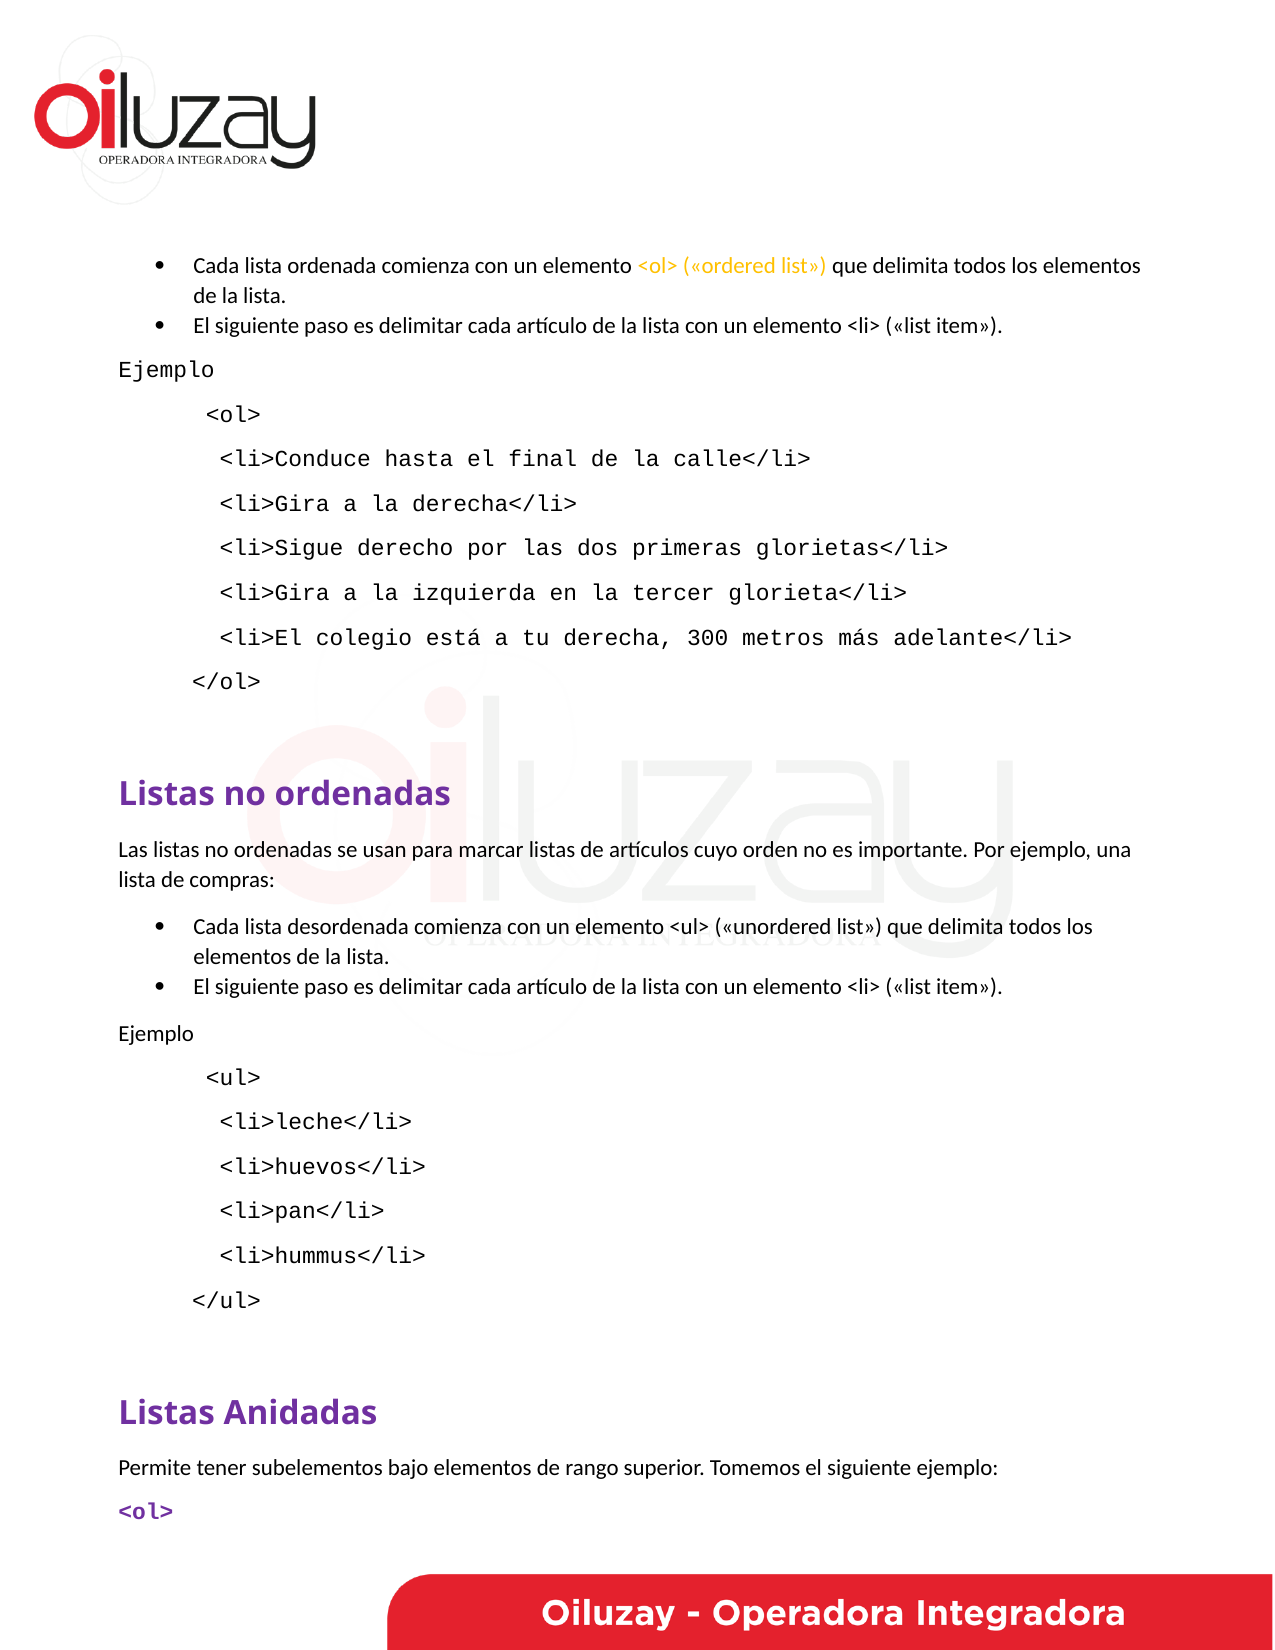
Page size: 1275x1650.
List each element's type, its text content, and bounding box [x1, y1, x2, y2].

text </ol> [192, 670, 1157, 696]
text </ul> [192, 1289, 1157, 1315]
list El siguiente paso es delimitar cada artículo de la lista con un elemento <li> («list item»). [156, 311, 1157, 339]
list Cada lista desordenada comienza con un elemento <ul> («unordered list») que delimita todos los elementos de la lista. [156, 912, 1157, 970]
text <li>Sigue derecho por las dos primeras glorietas</li> [192, 537, 1157, 563]
text Las listas no ordenadas se usan para marcar listas de artículos cuyo orden no es importante. Por ejemplo, una lista de compras: [118, 835, 1157, 893]
text Permite tener subelementos bajo elementos de rango superior. Tomemos el siguiente ejemplo: [118, 1453, 1157, 1482]
subtitle Listas Anidadas [118, 1389, 1157, 1434]
text <li>huevos</li> [192, 1155, 1157, 1181]
text <li>Gira a la derecha</li> [192, 492, 1157, 518]
list El siguiente paso es delimitar cada artículo de la lista con un elemento <li> («list item»). [156, 972, 1157, 1000]
text Ejemplo [118, 358, 1157, 384]
list Cada lista ordenada comienza con un elemento <ol> («ordered list») que delimita todos los elementos de la lista. [156, 251, 1157, 309]
subtitle Listas no ordenadas [118, 770, 1157, 816]
text <li>Gira a la izquierda en la tercer glorieta</li> [192, 581, 1157, 607]
text <li>El colegio está a tu derecha, 300 metros más adelante</li> [192, 626, 1157, 652]
text <li>Conduce hasta el final de la calle</li> [192, 447, 1157, 473]
text <ol> [118, 1500, 1157, 1526]
text <li>leche</li> [192, 1111, 1157, 1137]
text <ol> [192, 403, 1157, 429]
text Ejemplo [118, 1019, 1157, 1047]
text <li>hummus</li> [192, 1244, 1157, 1270]
text <li>pan</li> [192, 1200, 1157, 1226]
picture [0, 0, 1273, 1650]
text <ul> [192, 1066, 1157, 1092]
